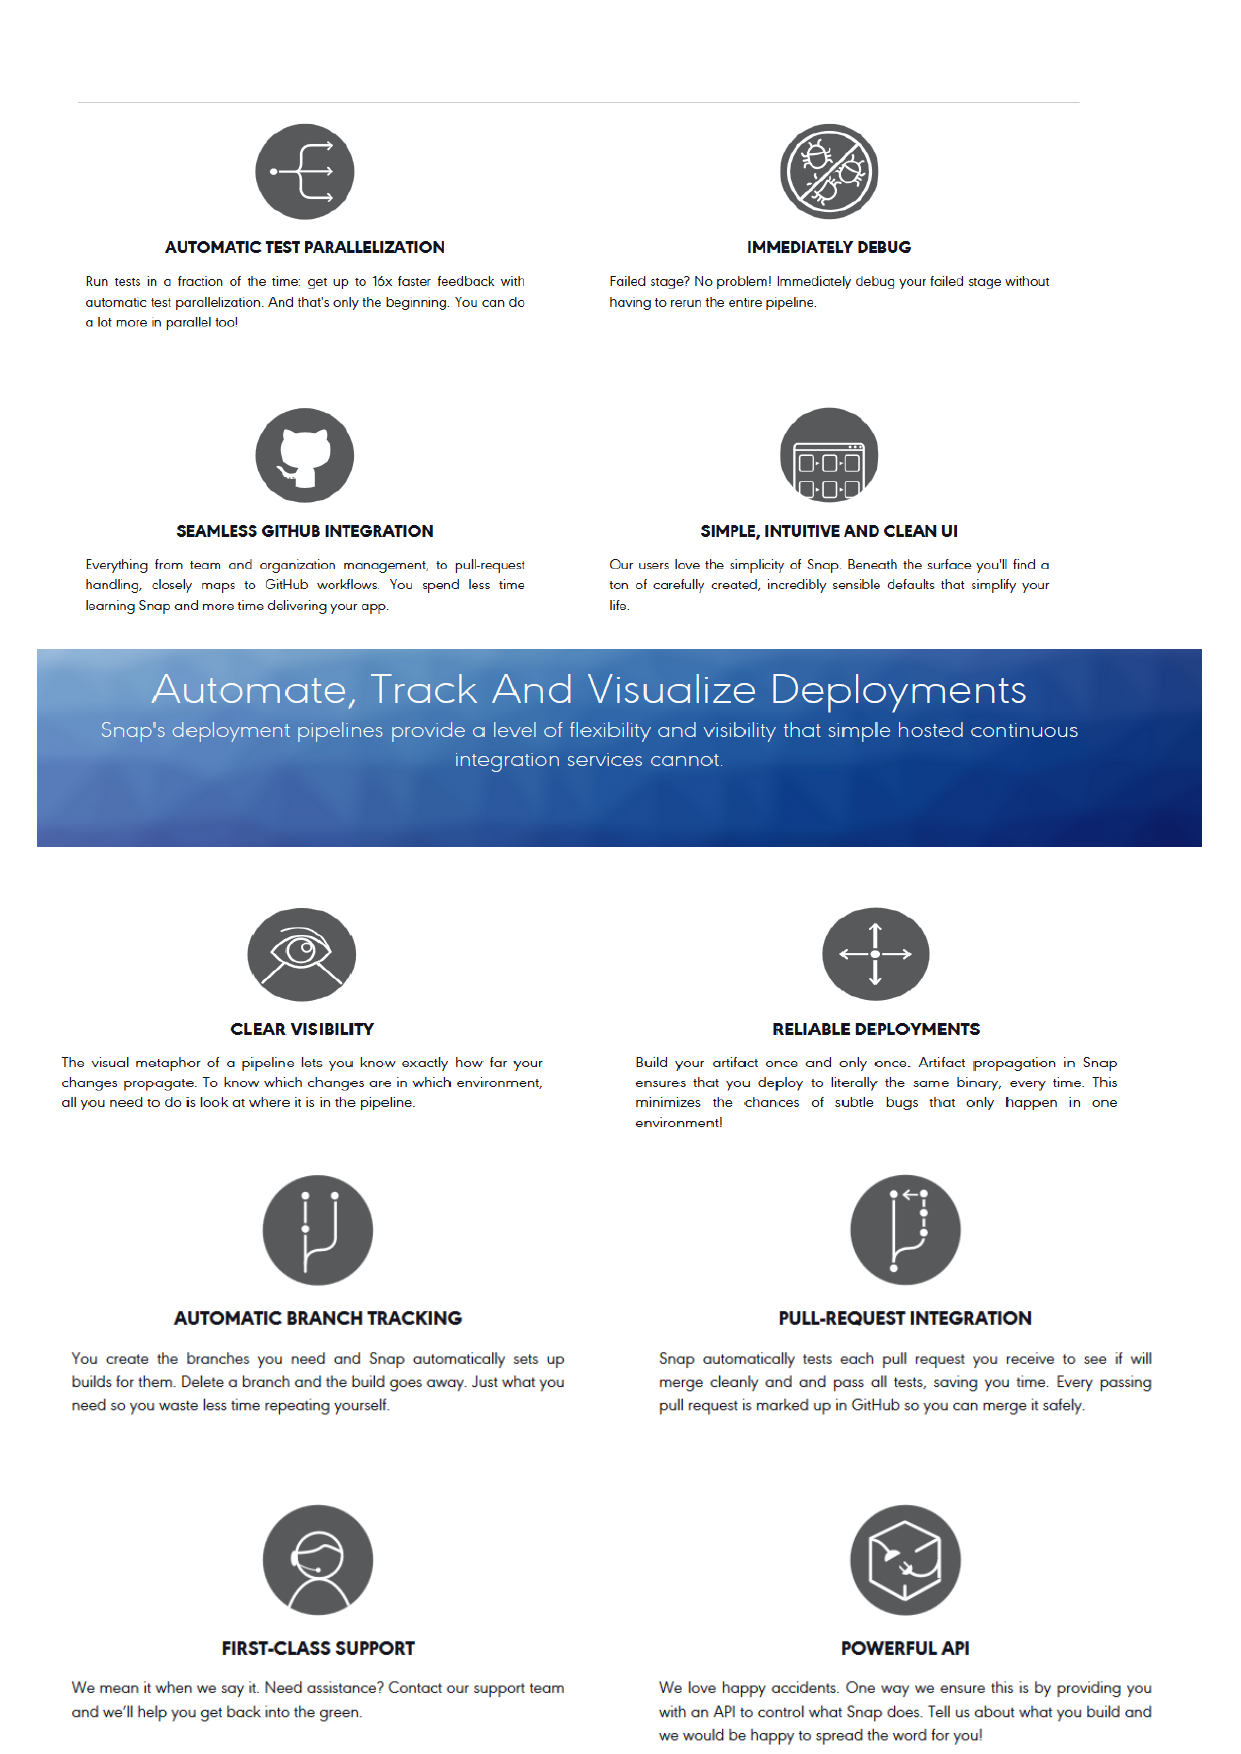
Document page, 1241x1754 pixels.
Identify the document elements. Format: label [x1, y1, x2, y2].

picture [78, 98, 1080, 623]
picture [64, 1144, 1172, 1754]
picture [37, 649, 1202, 1130]
